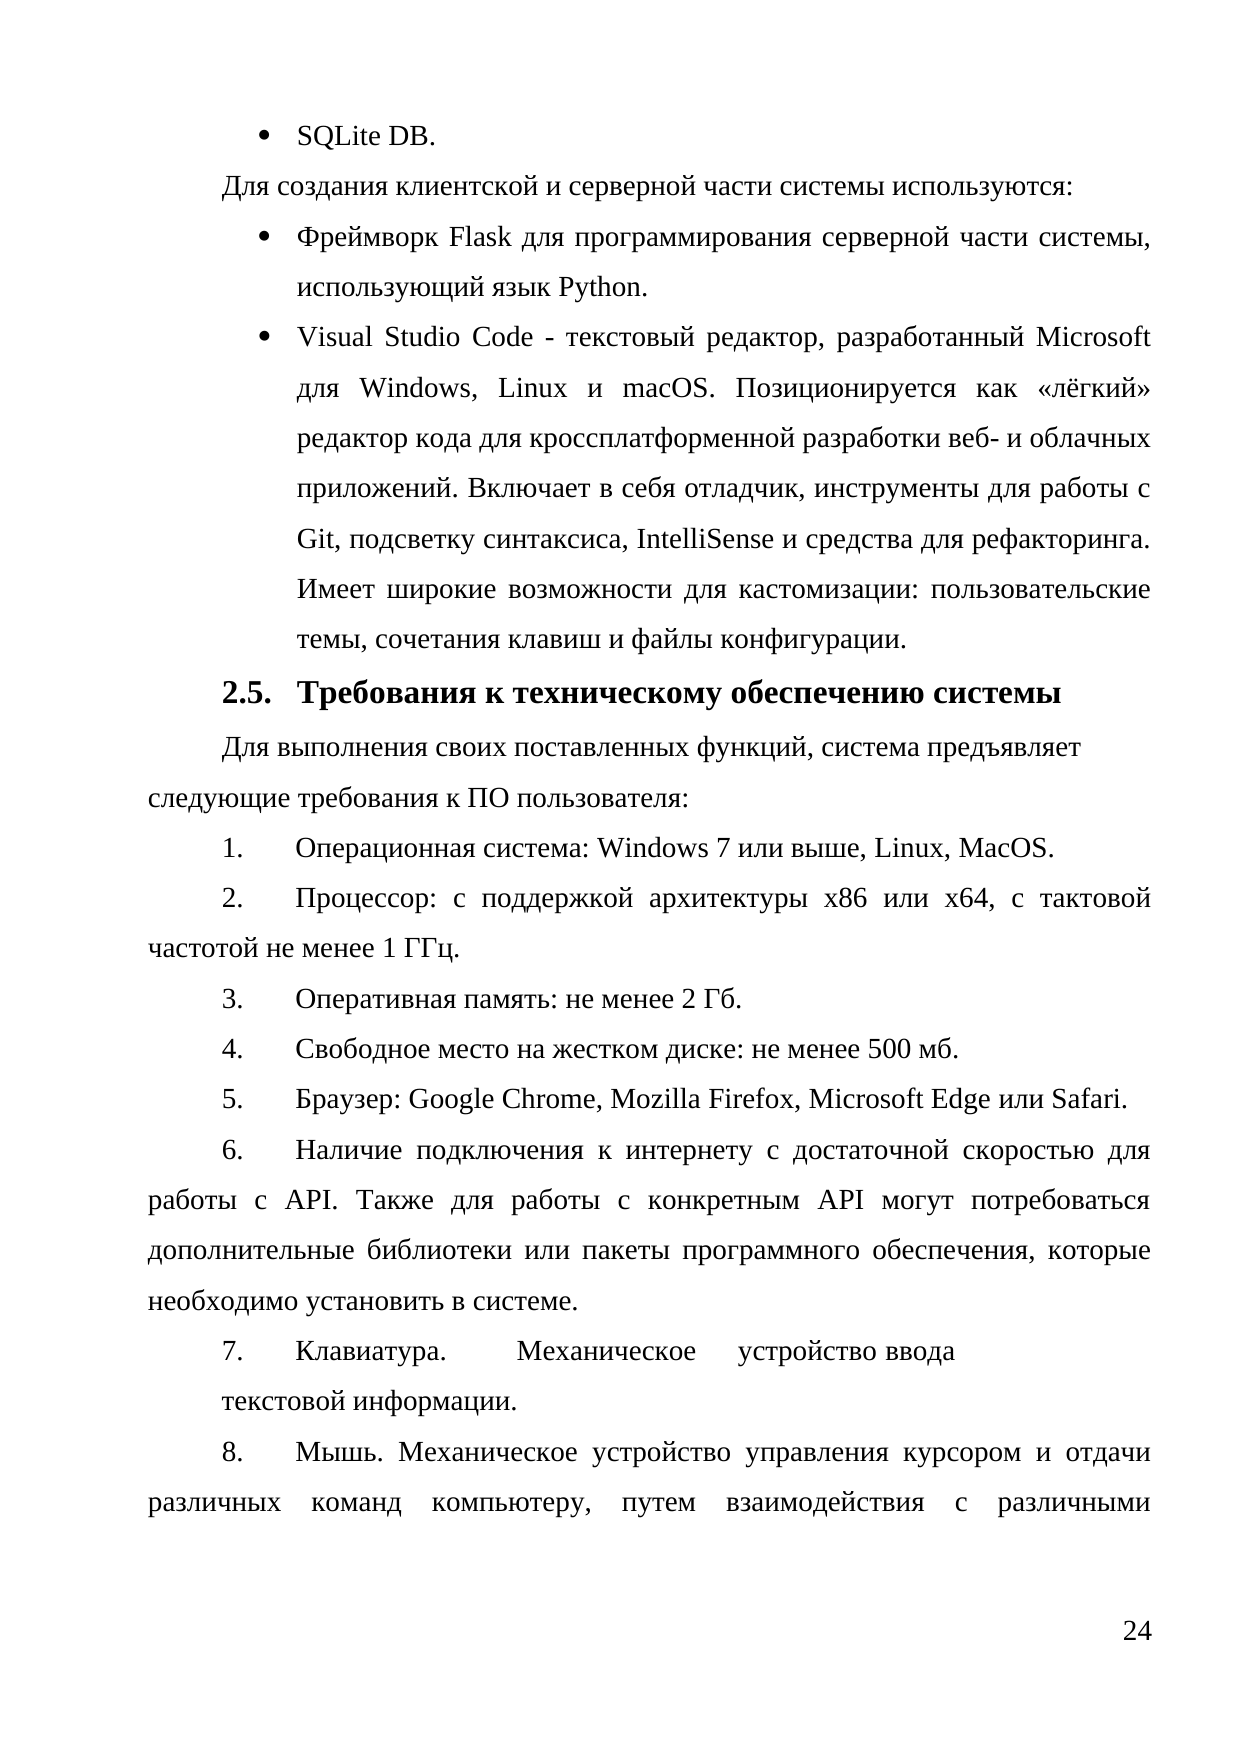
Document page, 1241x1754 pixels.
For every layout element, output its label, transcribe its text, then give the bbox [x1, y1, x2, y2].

list Клавиатура. Механическое устройство ввода текстовой информации. [148, 1333, 1152, 1417]
list Требования к техническому обеспечению системы [222, 672, 1152, 710]
list Оперативная память: не менее 2 Гб. [148, 981, 1152, 1014]
list Операционная система: Windows 7 или выше, Linux, MacOS. [148, 830, 1152, 863]
list SQLite DB. [259, 118, 1152, 152]
text Для выполнения своих поставленных функций, система предъявляет следующие требования к ПО пользователя: [148, 729, 1152, 813]
list Наличие подключения к интернету с достаточной скоростью для работы с API. Также для работы с конкретным API могут потребоваться дополнительные библиотеки или пакеты программного обеспечения, которые необходимо установить в системе. [148, 1132, 1152, 1316]
list Visual Studio Code - текстовый редактор, разработанный Microsoft для Windows, Linux и macOS. Позиционируется как «лёгкий» редактор кода для кроссплатформенной разработки веб- и облачных приложений. Включает в себя отладчик, инструменты для работы с Git, подсветку синтаксиса, IntelliSense и средства для рефакторинга. Имеет широкие возможности для кастомизации: пользовательские темы, сочетания клавиш и файлы конфигурации. [259, 319, 1152, 655]
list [148, 1434, 1152, 1518]
list Свободное место на жестком диске: не менее 500 мб. [148, 1031, 1152, 1065]
list Фреймворк Flask для программирования серверной части системы, использующий язык Python. [259, 219, 1152, 303]
list Процессор: с поддержкой архитектуры х86 или х64, с тактовой частотой не менее 1 ГГц. [148, 880, 1152, 964]
list Браузер: Google Chrome, Mozilla Firefox, Microsoft Edge или Safari. [148, 1082, 1152, 1115]
text Для создания клиентской и серверной части системы используются: [148, 168, 1152, 202]
